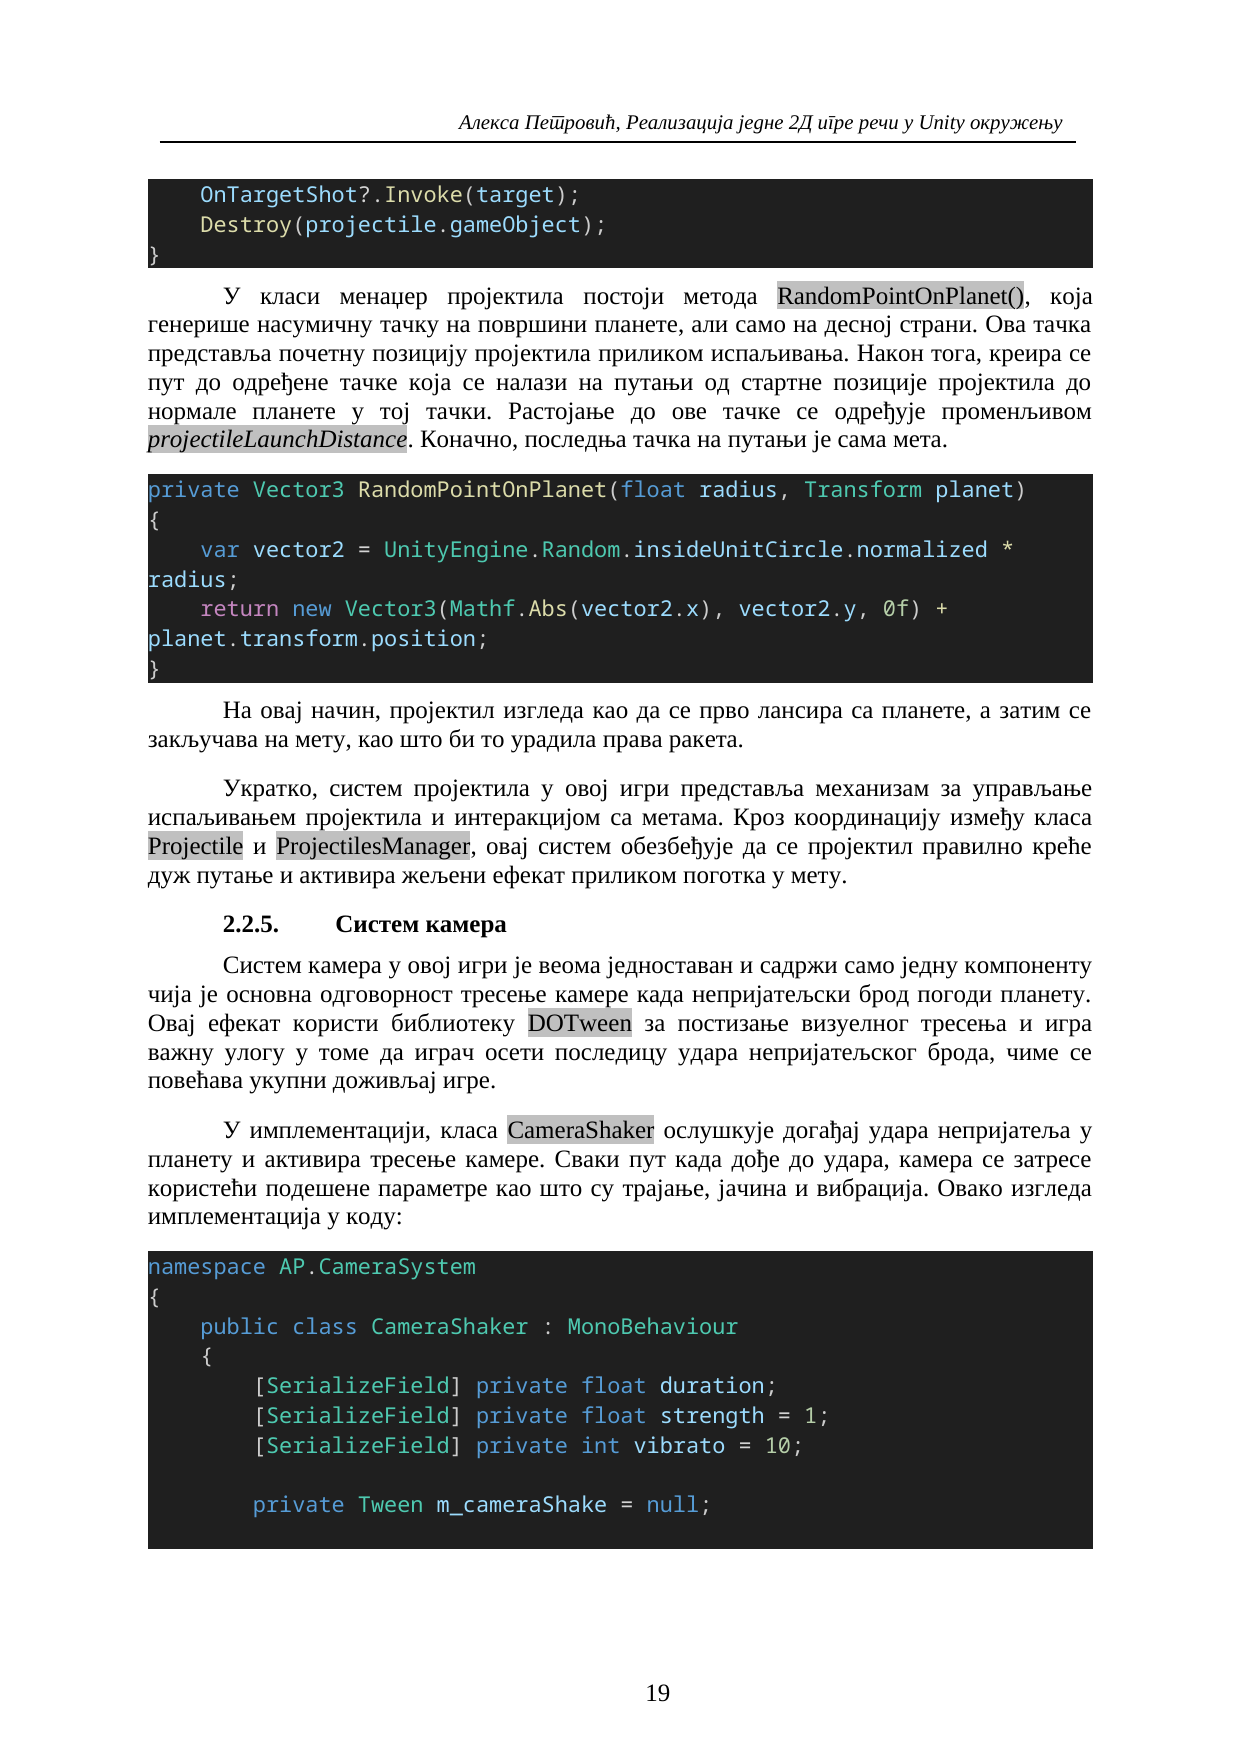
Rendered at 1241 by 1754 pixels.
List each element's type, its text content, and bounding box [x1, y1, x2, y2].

text namespace AP.CameraSystem [148, 1251, 1093, 1281]
text На овај начин, пројектил изгледа као да се прво лансира са планете, а затим се закључава на мету, као што би то урадила права ракета. [148, 695, 1093, 753]
text { [148, 504, 1093, 534]
text private Tween m_cameraShake = null; [148, 1489, 1093, 1519]
text У имплементацији, класа CameraShaker ослушкује догађај удара непријатеља у планету и активира тресење камере. Сваки пут када дође до удара, камера се затресе користећи подешене параметре као што су трајање, јачина и вибрација. Овако изгледа имплементација у коду: [148, 1115, 1093, 1230]
text private Vector3 RandomPointOnPlanet(float radius, Transform planet) [148, 474, 1093, 504]
text return new Vector3(Mathf.Abs(vector2.x), vector2.y, 0f) + planet.transform.position; [148, 593, 1093, 653]
text var vector2 = UnityEngine.Random.insideUnitCircle.normalized * radius; [148, 534, 1093, 593]
text Укратко, систем пројектила у овој игри представља механизам за управљање испаљивањем пројектила и интеракцијом са метама. Кроз координацију између класа Projectile и ProjectilesManager, овај систем обезбеђује да се пројектил правилно креће дуж путање и активира жељени ефекат приликом поготка у мету. [148, 773, 1093, 888]
text У класи менаџер пројектила постоји методa RandomPointOnPlanet(), којa генерише насумичну тачку на површини планете, али само на десној страни. Ова тачка представља почетну позицију пројектила приликом испаљивања. Након тога, креира се пут до одређене тачке која се налази на путањи од стартне позиције пројектила до нормале планете у тој тачки. Растојање до ове тачке се одређује променљивом projectileLaunchDistance. Коначно, последња тачка на путањи је сама мета. [148, 281, 1093, 453]
text } [148, 238, 1093, 268]
text Destroy(projectile.gameObject); [148, 209, 1093, 238]
text OnTargetShot?.Invoke(target); [148, 179, 1093, 209]
subtitle Систем камера [223, 909, 1093, 938]
text public class CameraShaker : MonoBehaviour [148, 1311, 1093, 1340]
text } [148, 653, 1093, 683]
text { [148, 1340, 1093, 1370]
text [SerializeField] private float duration; [148, 1370, 1093, 1400]
text { [148, 1281, 1093, 1311]
text [SerializeField] private int vibrato = 10; [148, 1430, 1093, 1459]
text Систем камерa у овој игри је веома једноставан и садржи само једну компоненту чија је основна одговорност тресење камере када непријатељски брод погоди планету. Овај ефекат користи библиотеку DOTween за постизање визуелног тресења и игра важну улогу у томе да играч осети последицу удара непријатељског брода, чиме се повећава укупни доживљај игре. [148, 951, 1093, 1094]
text [SerializeField] private float strength = 1; [148, 1400, 1093, 1430]
